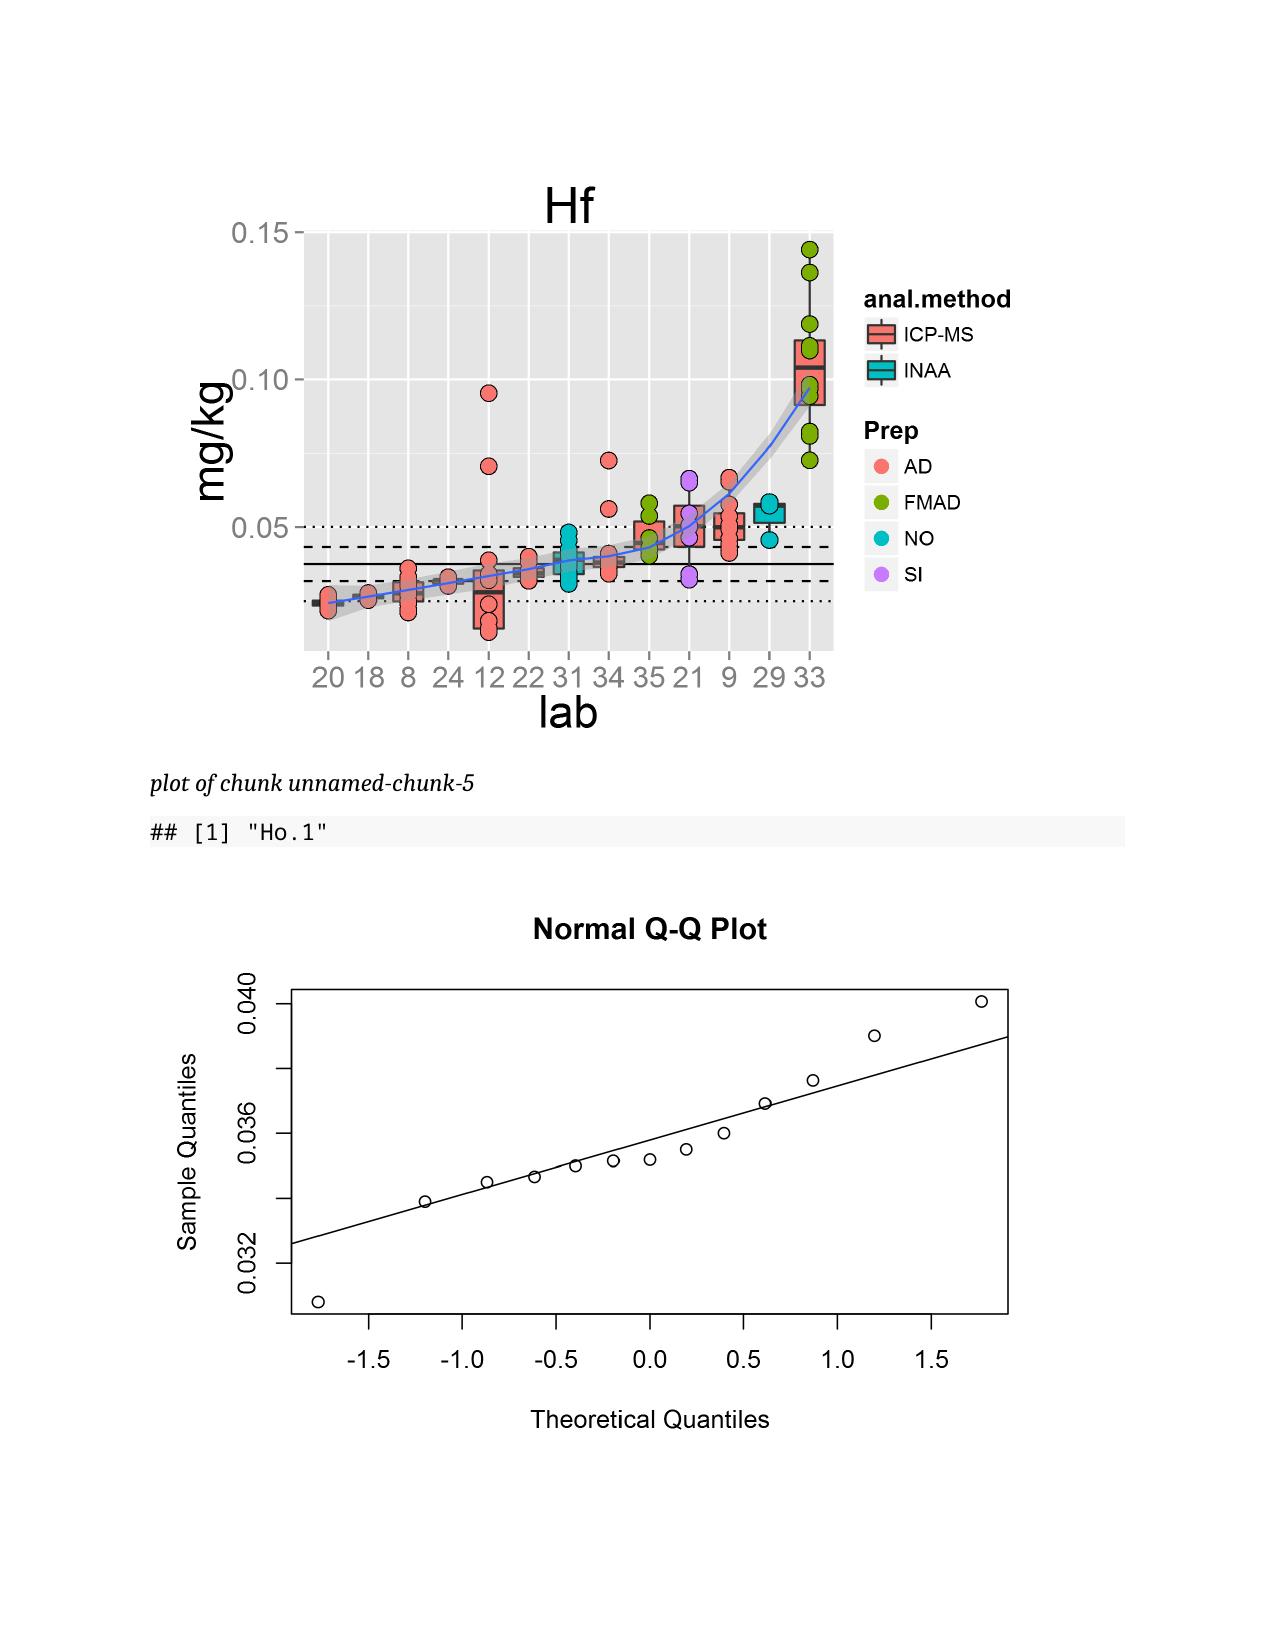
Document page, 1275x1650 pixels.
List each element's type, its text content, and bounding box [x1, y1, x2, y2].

picture [168, 866, 1071, 1467]
text ## [1] "Ho.1" [150, 816, 1125, 847]
picture [168, 150, 1071, 750]
text plot of chunk unnamed-chunk-5 [150, 769, 1125, 797]
